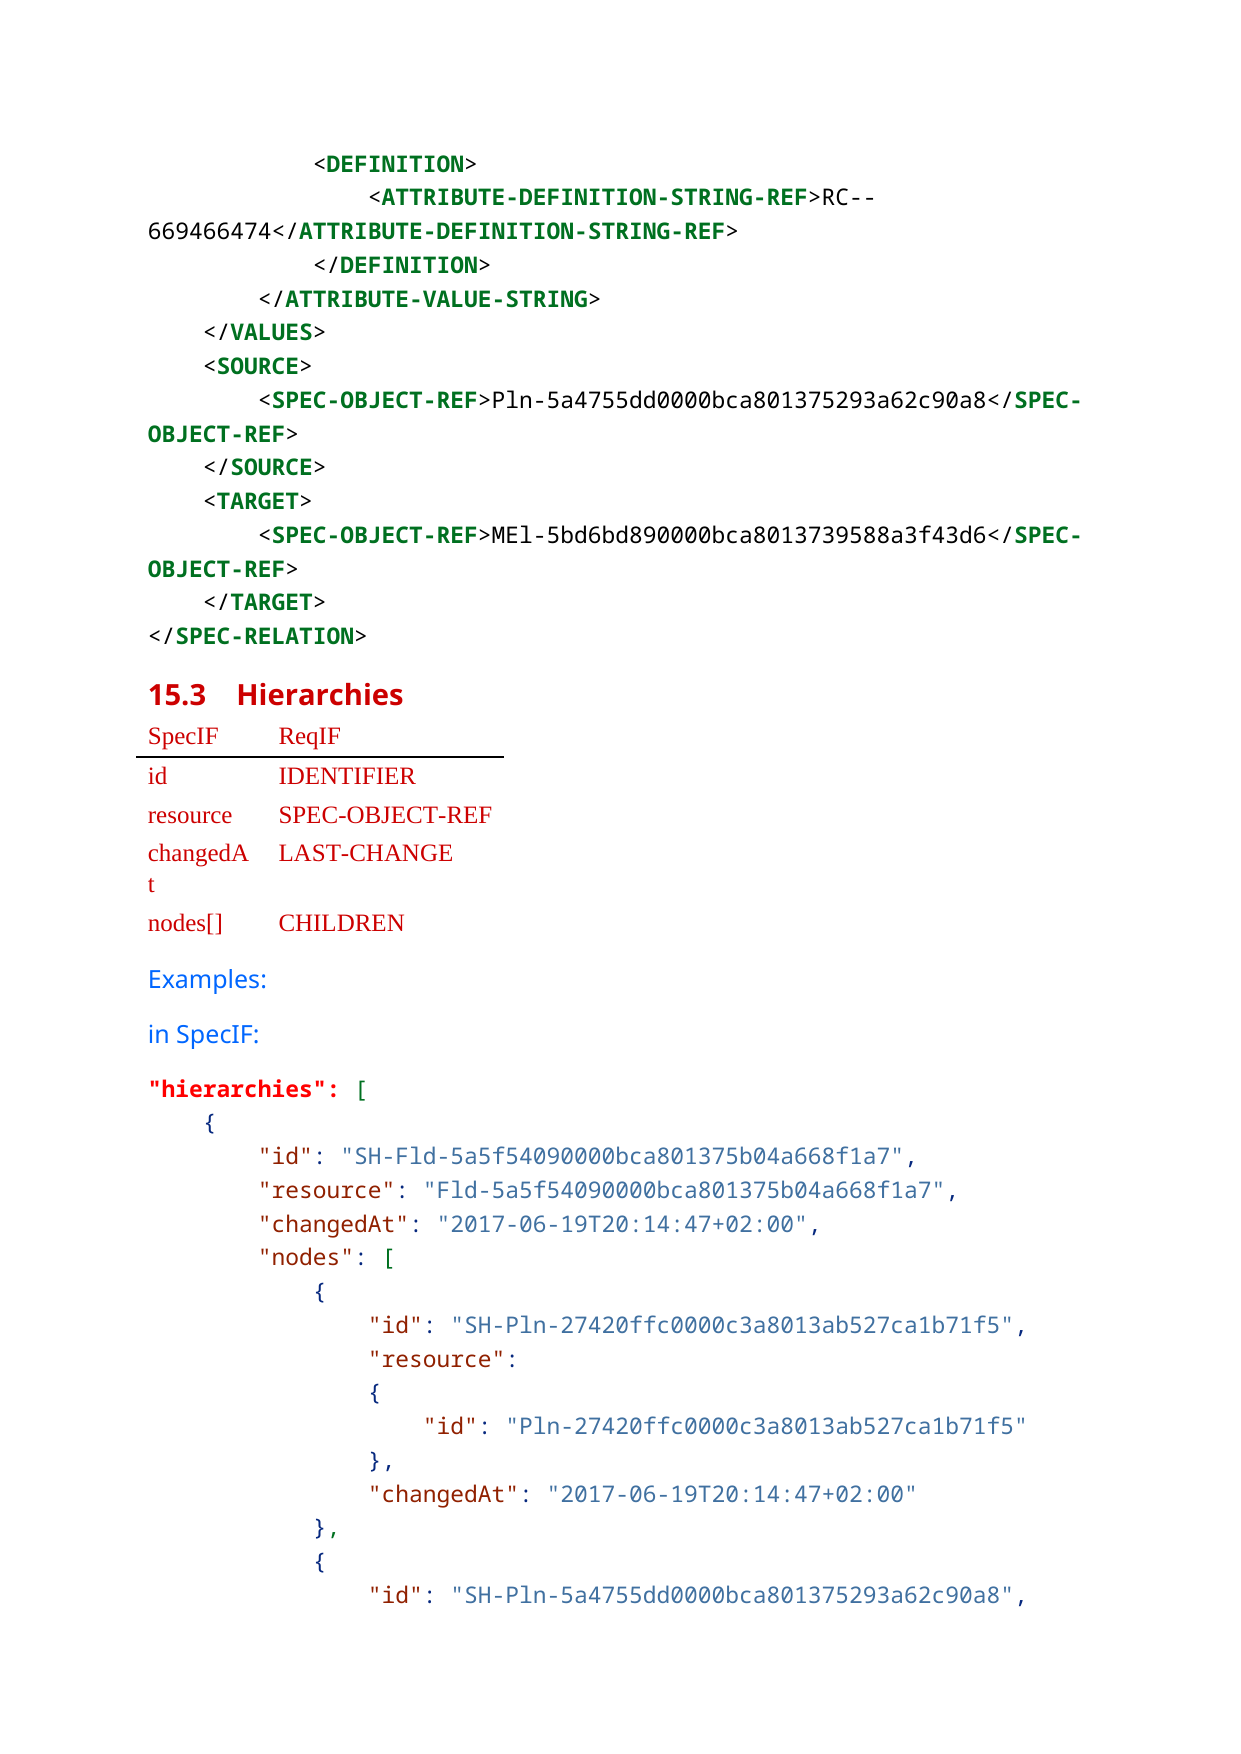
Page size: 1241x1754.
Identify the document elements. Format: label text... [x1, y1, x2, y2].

text in SpecIF: [148, 1017, 1093, 1051]
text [148, 1073, 1093, 1610]
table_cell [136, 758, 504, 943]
subtitle Hierarchies [148, 675, 1093, 714]
text Examples: [148, 962, 1093, 996]
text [148, 148, 1093, 651]
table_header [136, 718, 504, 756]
